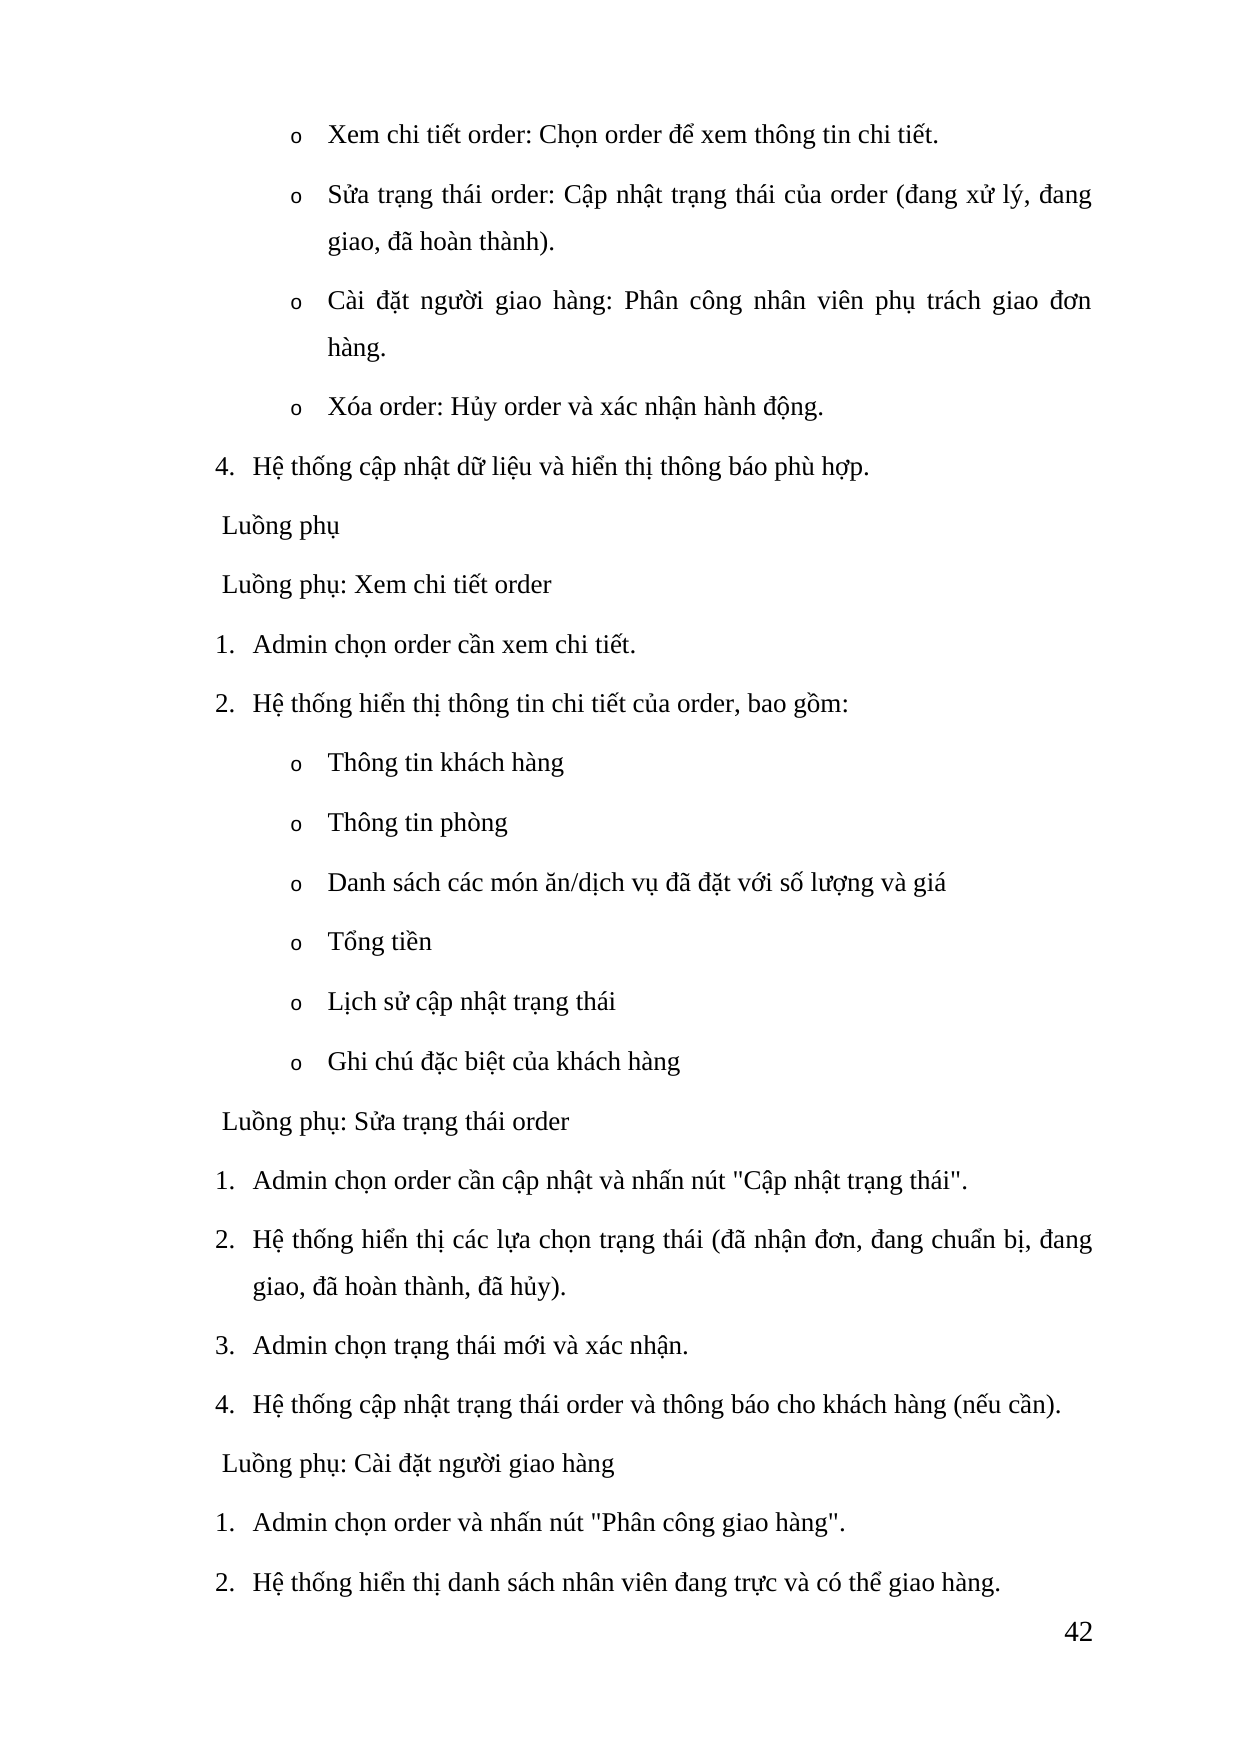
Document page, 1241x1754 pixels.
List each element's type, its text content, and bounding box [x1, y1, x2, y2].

list Ghi chú đặc biệt của khách hàng [290, 1045, 1093, 1077]
list Xem chi tiết order: Chọn order để xem thông tin chi tiết. [290, 118, 1093, 150]
text Luồng phụ: Xem chi tiết order [177, 568, 1093, 600]
list Sửa trạng thái order: Cập nhật trạng thái của order (đang xử lý, đang giao, đã hoàn thành). [290, 178, 1093, 256]
list Hệ thống cập nhật dữ liệu và hiển thị thông báo phù hợp. [215, 450, 1093, 481]
list Thông tin phòng [290, 806, 1093, 837]
list Thông tin khách hàng [290, 746, 1093, 778]
text Luồng phụ [177, 509, 1093, 541]
list Xóa order: Hủy order và xác nhận hành động. [290, 390, 1093, 422]
list Admin chọn trạng thái mới và xác nhận. [215, 1329, 1093, 1360]
list Admin chọn order cần cập nhật và nhấn nút "Cập nhật trạng thái". [215, 1164, 1093, 1195]
list Hệ thống hiển thị các lựa chọn trạng thái (đã nhận đơn, đang chuẩn bị, đang giao, đã hoàn thành, đã hủy). [215, 1223, 1093, 1301]
list Hệ thống hiển thị danh sách nhân viên đang trực và có thể giao hàng. [215, 1566, 1093, 1597]
list Admin chọn order và nhấn nút "Phân công giao hàng". [215, 1506, 1093, 1538]
list Hệ thống cập nhật trạng thái order và thông báo cho khách hàng (nếu cần). [215, 1388, 1093, 1419]
list Tổng tiền [290, 925, 1093, 957]
text Luồng phụ: Sửa trạng thái order [177, 1105, 1093, 1136]
list Cài đặt người giao hàng: Phân công nhân viên phụ trách giao đơn hàng. [290, 284, 1093, 362]
list Admin chọn order cần xem chi tiết. [215, 628, 1093, 659]
list Danh sách các món ăn/dịch vụ đã đặt với số lượng và giá [290, 866, 1093, 897]
list Hệ thống hiển thị thông tin chi tiết của order, bao gồm: [215, 687, 1093, 718]
list Lịch sử cập nhật trạng thái [290, 985, 1093, 1017]
text Luồng phụ: Cài đặt người giao hàng [177, 1447, 1093, 1478]
